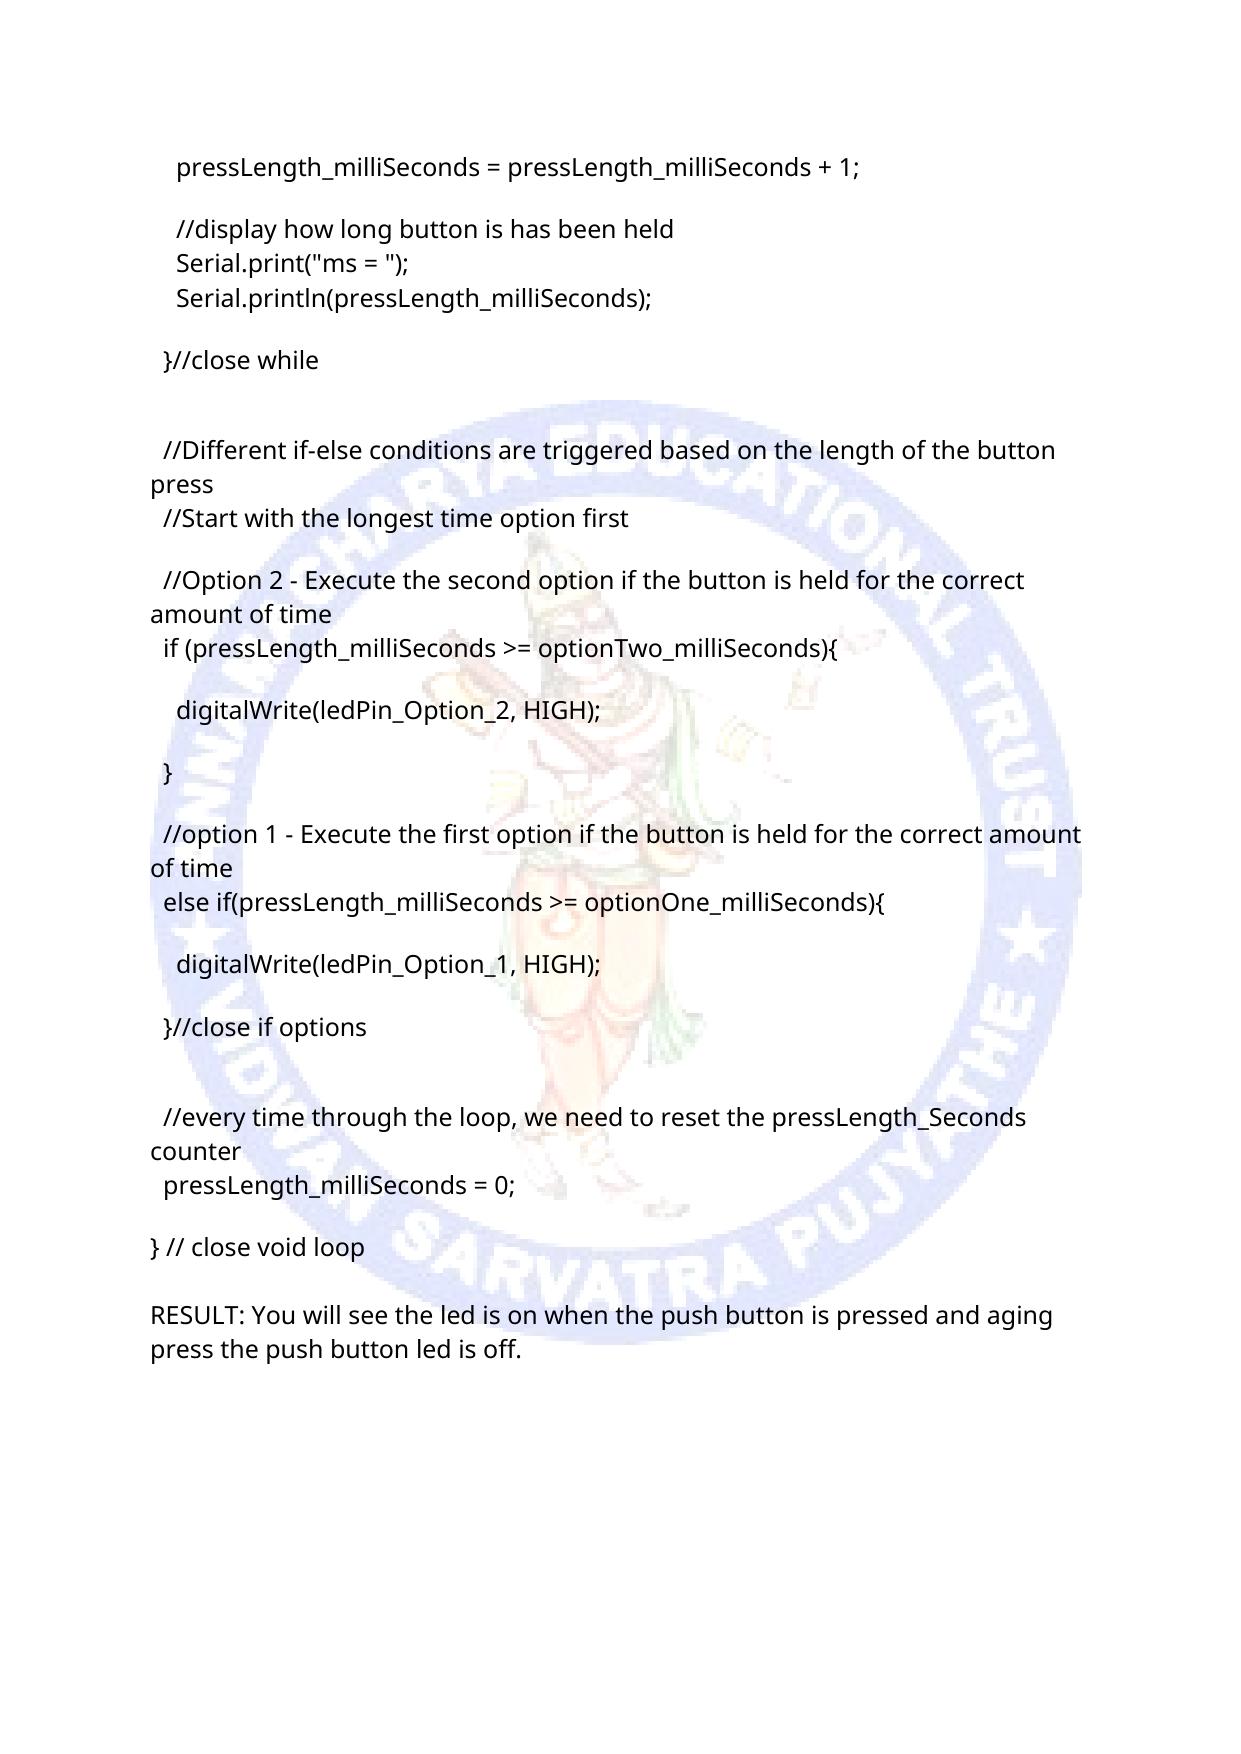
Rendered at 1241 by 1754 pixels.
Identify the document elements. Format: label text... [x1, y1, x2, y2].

text Serial.print("ms = "); [150, 246, 1090, 280]
text //option 1 - Execute the first option if the button is held for the correct amount of time [150, 817, 1090, 885]
text //every time through the loop, we need to reset the pressLength_Seconds counter [150, 1099, 1090, 1167]
text //display how long button is has been held [150, 212, 1090, 246]
text //Different if-else conditions are triggered based on the length of the button press [150, 432, 1090, 501]
text }//close while [150, 342, 1090, 376]
text pressLength_milliSeconds = 0; [150, 1167, 1090, 1202]
text //Option 2 - Execute the second option if the button is held for the correct amount of time [150, 563, 1090, 631]
text if (pressLength_milliSeconds >= optionTwo_milliSeconds){ [150, 631, 1090, 665]
text RESULT: You will see the led is on when the push button is pressed and aging press the push button led is off. [150, 1298, 1090, 1366]
text //Start with the longest time option first [150, 501, 1090, 534]
text } // close void loop [150, 1229, 1090, 1264]
text pressLength_milliSeconds = pressLength_milliSeconds + 1; [150, 150, 1090, 184]
text digitalWrite(ledPin_Option_2, HIGH); [150, 693, 1090, 727]
text }//close if options [150, 1009, 1090, 1043]
text digitalWrite(ledPin_Option_1, HIGH); [150, 947, 1090, 981]
text Serial.println(pressLength_milliSeconds); [150, 280, 1090, 314]
text } [150, 755, 1090, 789]
text else if(pressLength_milliSeconds >= optionOne_milliSeconds){ [150, 885, 1090, 919]
